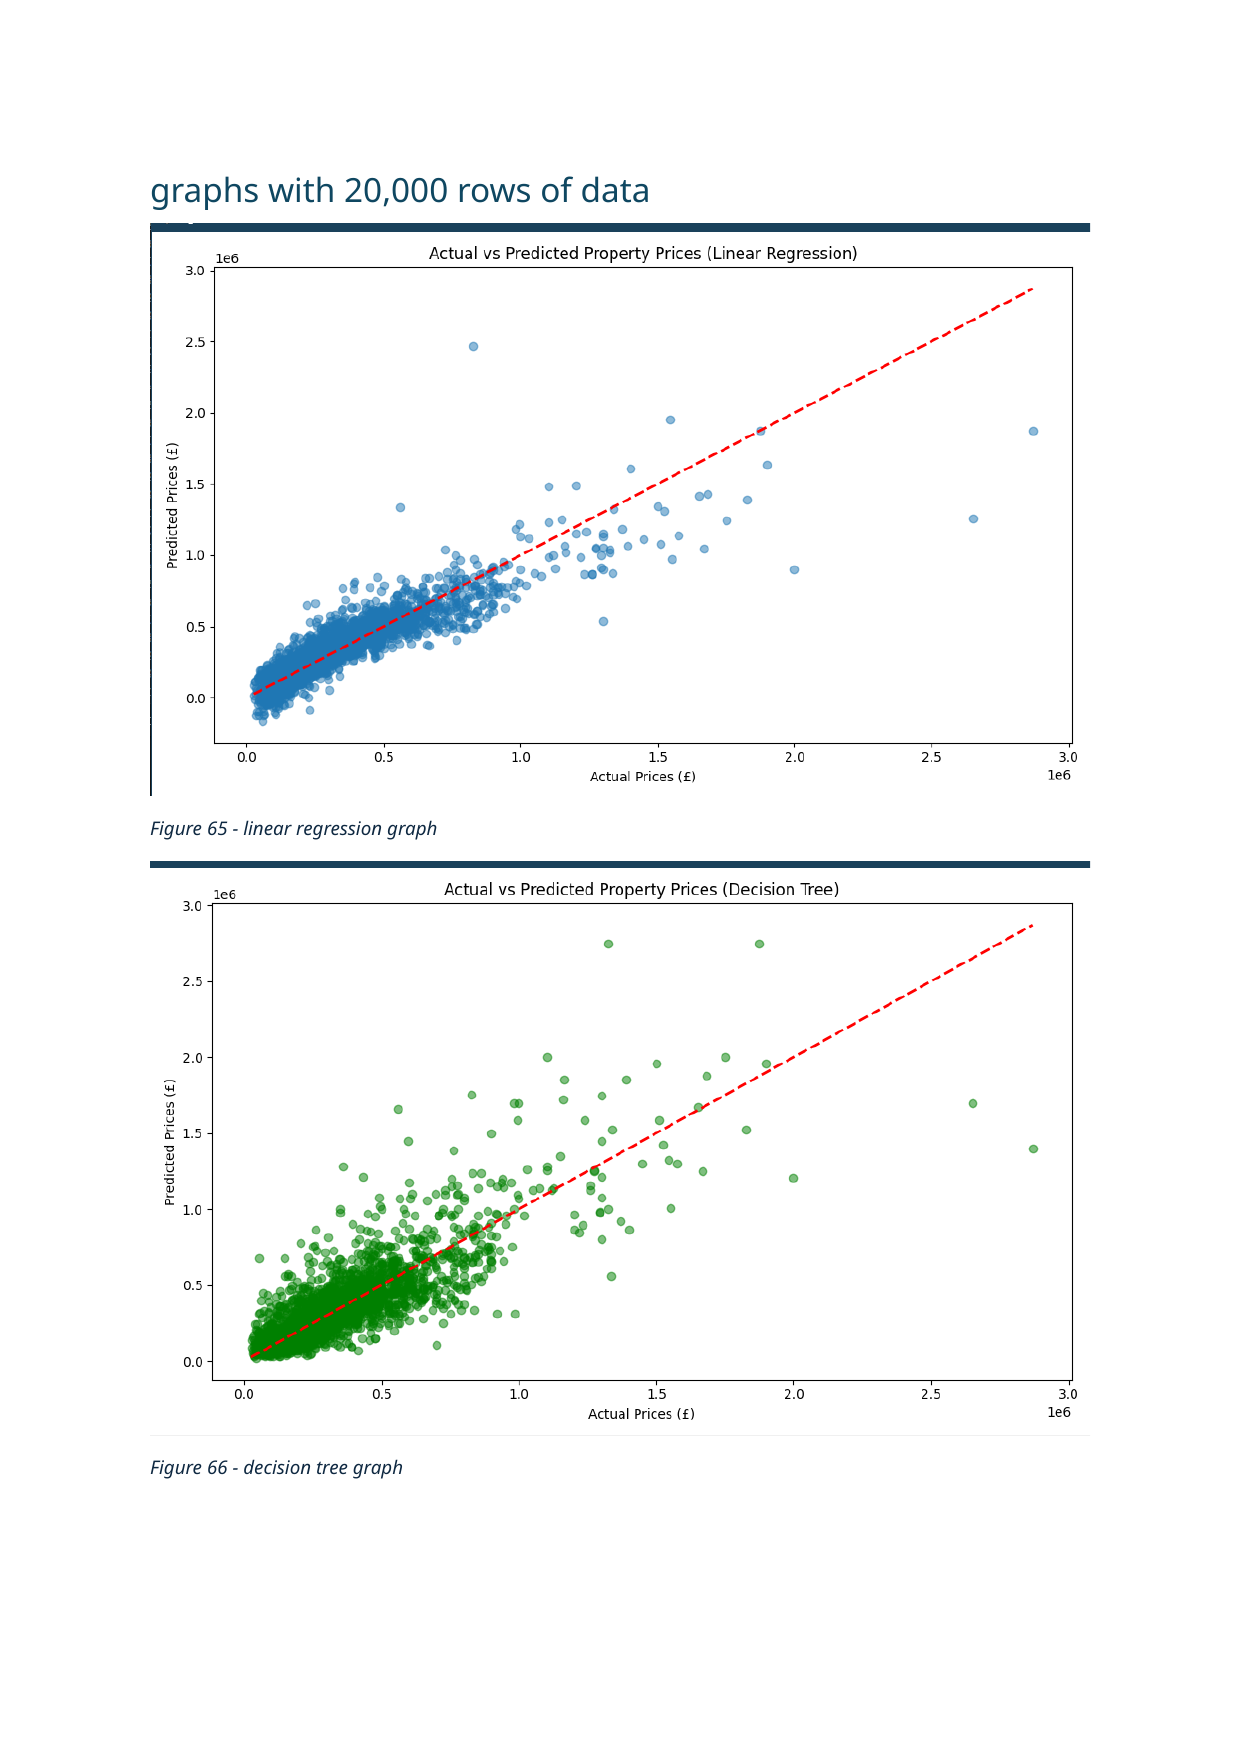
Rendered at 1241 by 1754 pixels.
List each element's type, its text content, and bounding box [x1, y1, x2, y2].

subtitle graphs with 20,000 rows of data [150, 167, 1090, 212]
picture [150, 223, 1091, 796]
picture [150, 861, 1091, 1436]
